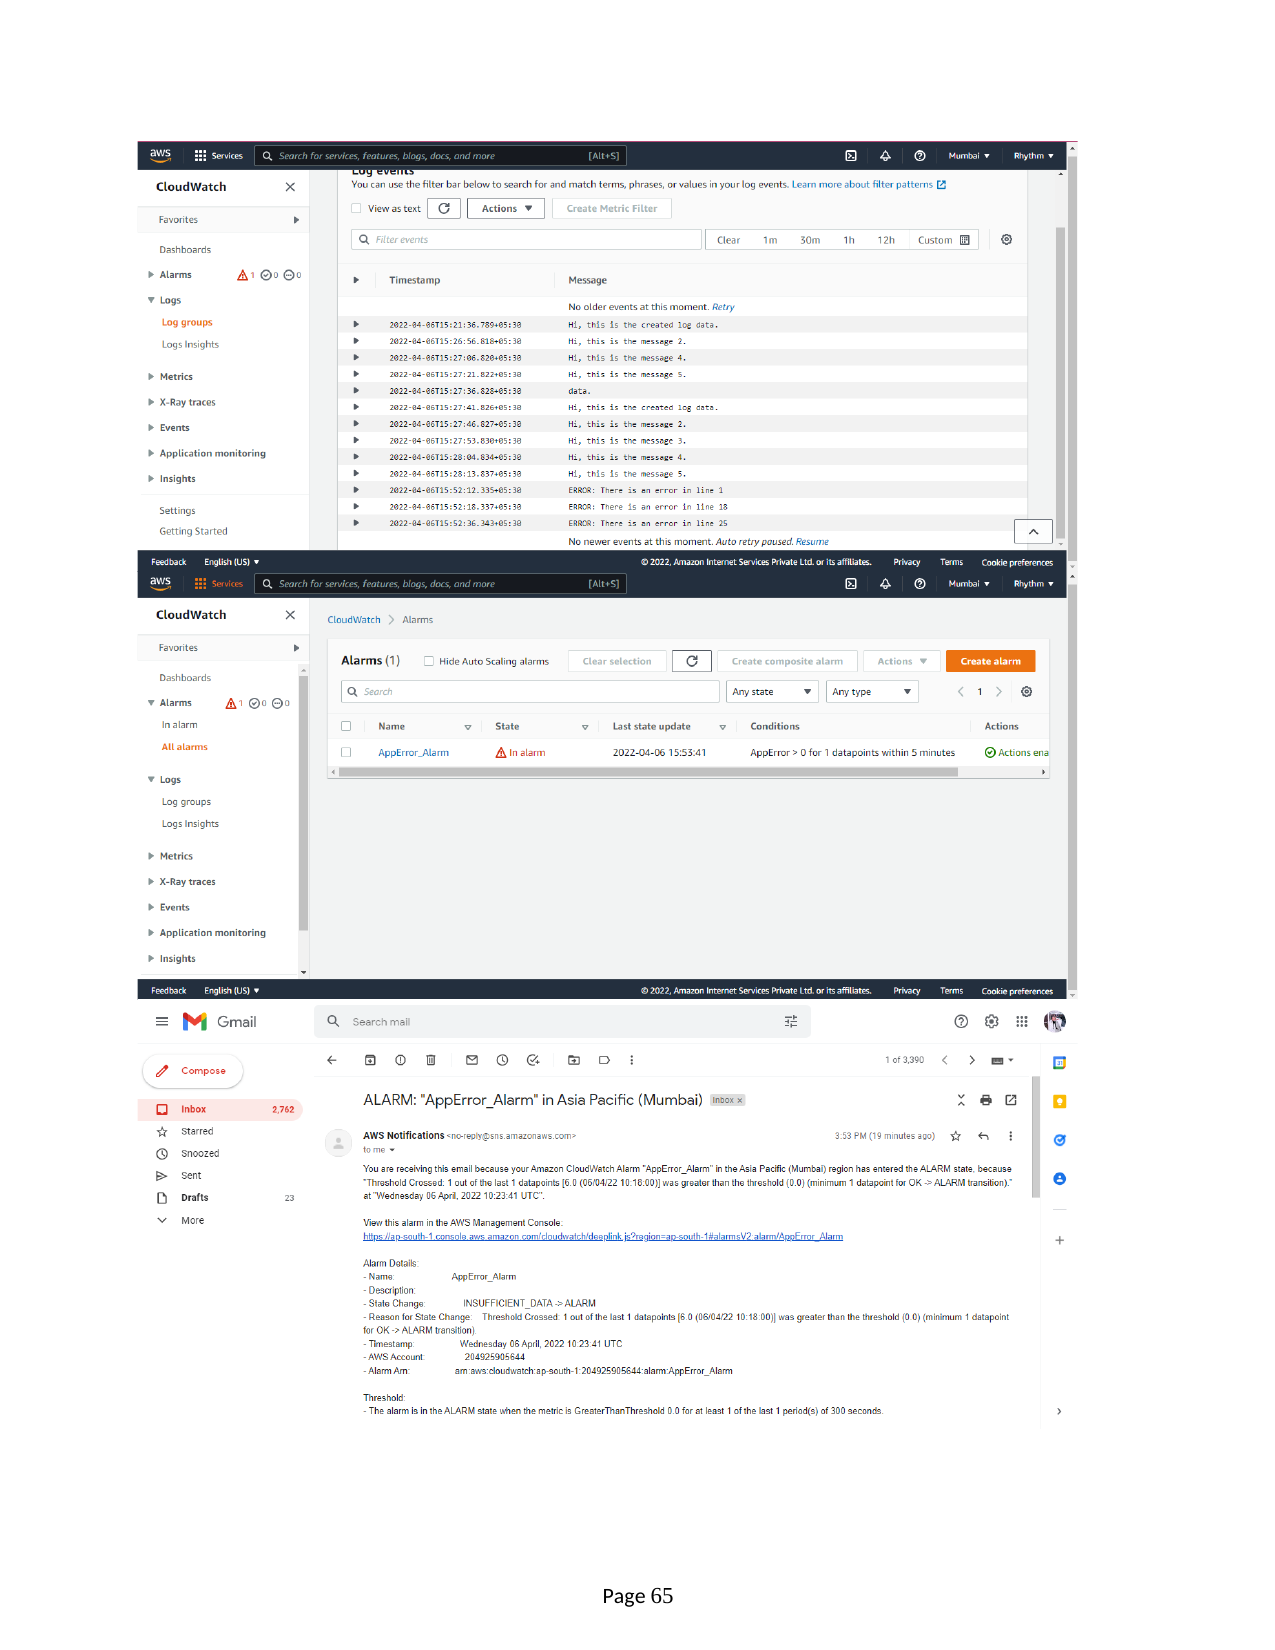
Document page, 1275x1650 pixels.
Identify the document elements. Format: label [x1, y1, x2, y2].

picture [137, 141, 1078, 1429]
